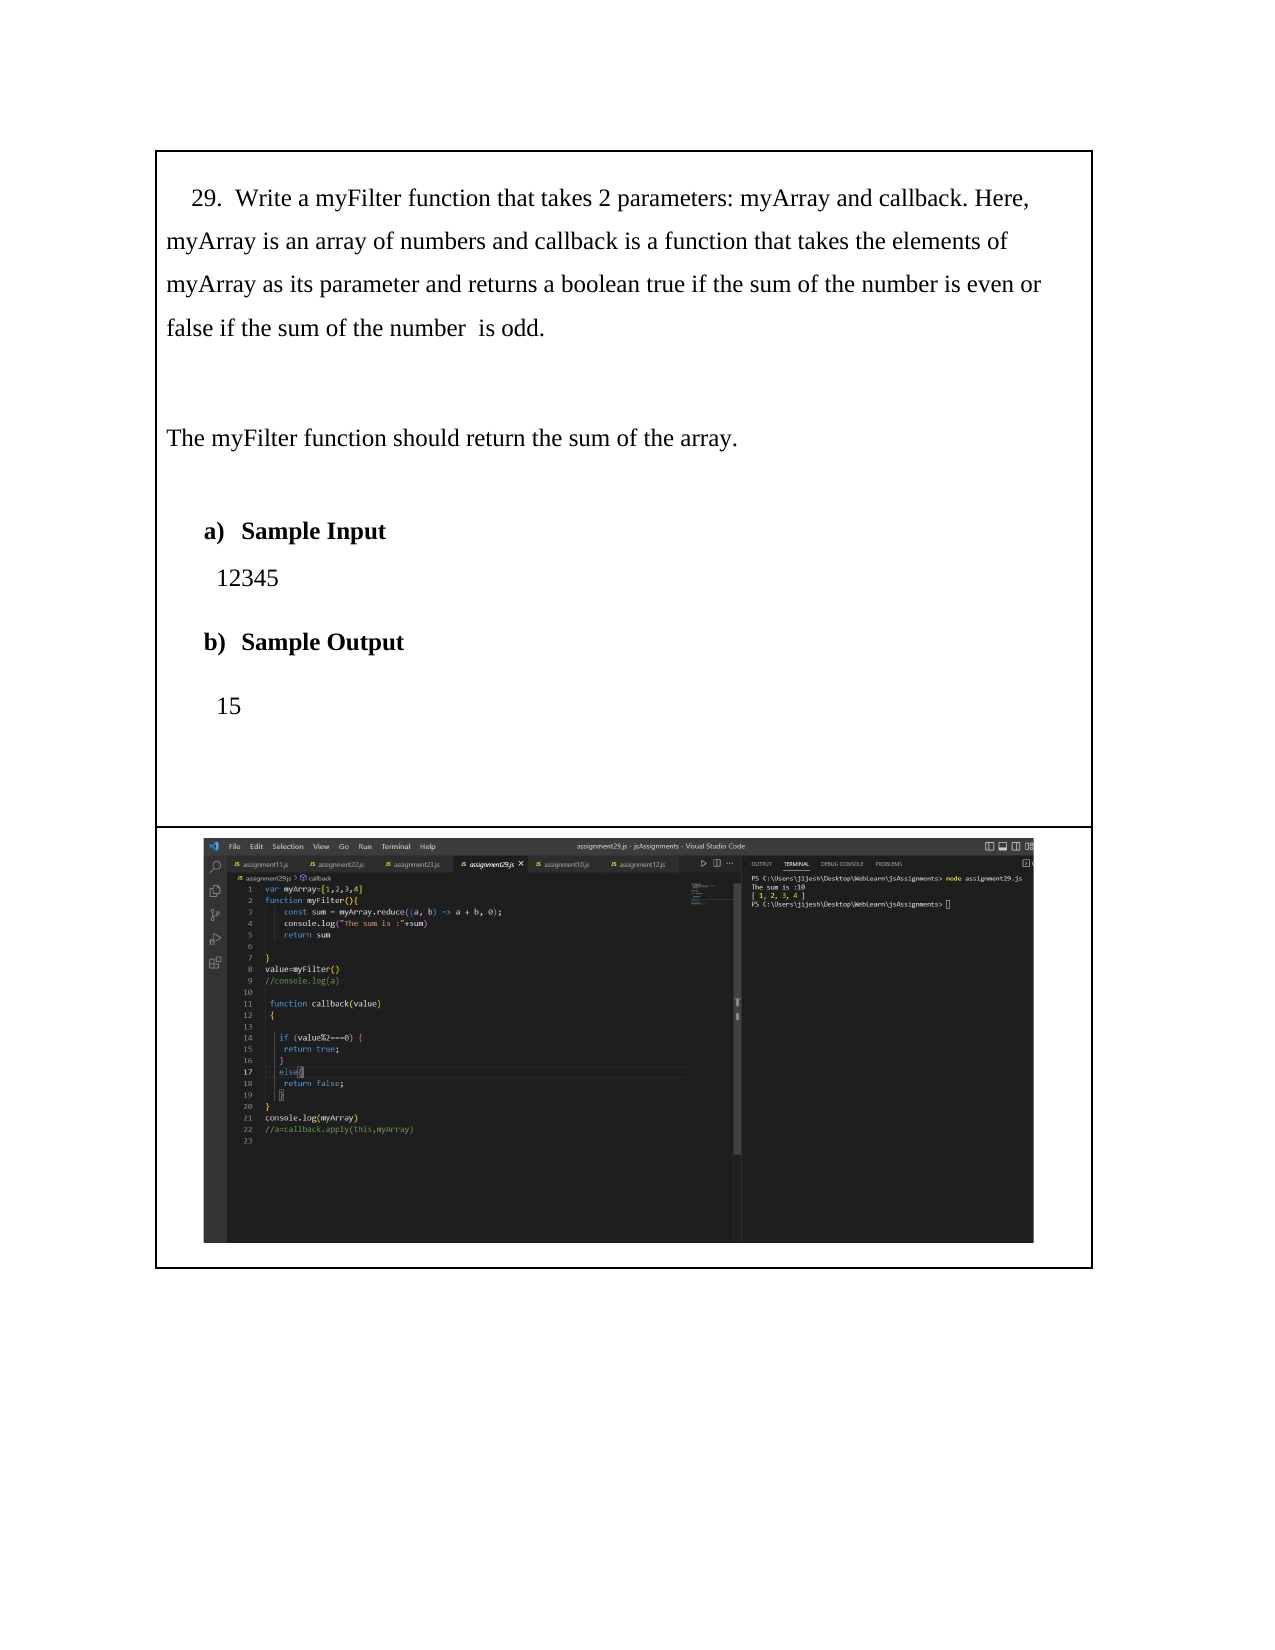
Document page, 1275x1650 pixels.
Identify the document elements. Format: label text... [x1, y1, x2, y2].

table_cell 29. Write a myFilter function that takes 2 parameters: myArray and callback. Here, myArray is an array of numbers and callback is a function that takes the elements of myArray as its parameter and returns a boolean true if the sum of the number is even or false if the sum of the number is odd. The myFilter function should return the sum of the array. Sample Input 12345 Sample Output 15 [157, 152, 1091, 826]
picture [203, 838, 1034, 1243]
table_cell [157, 828, 1091, 1267]
